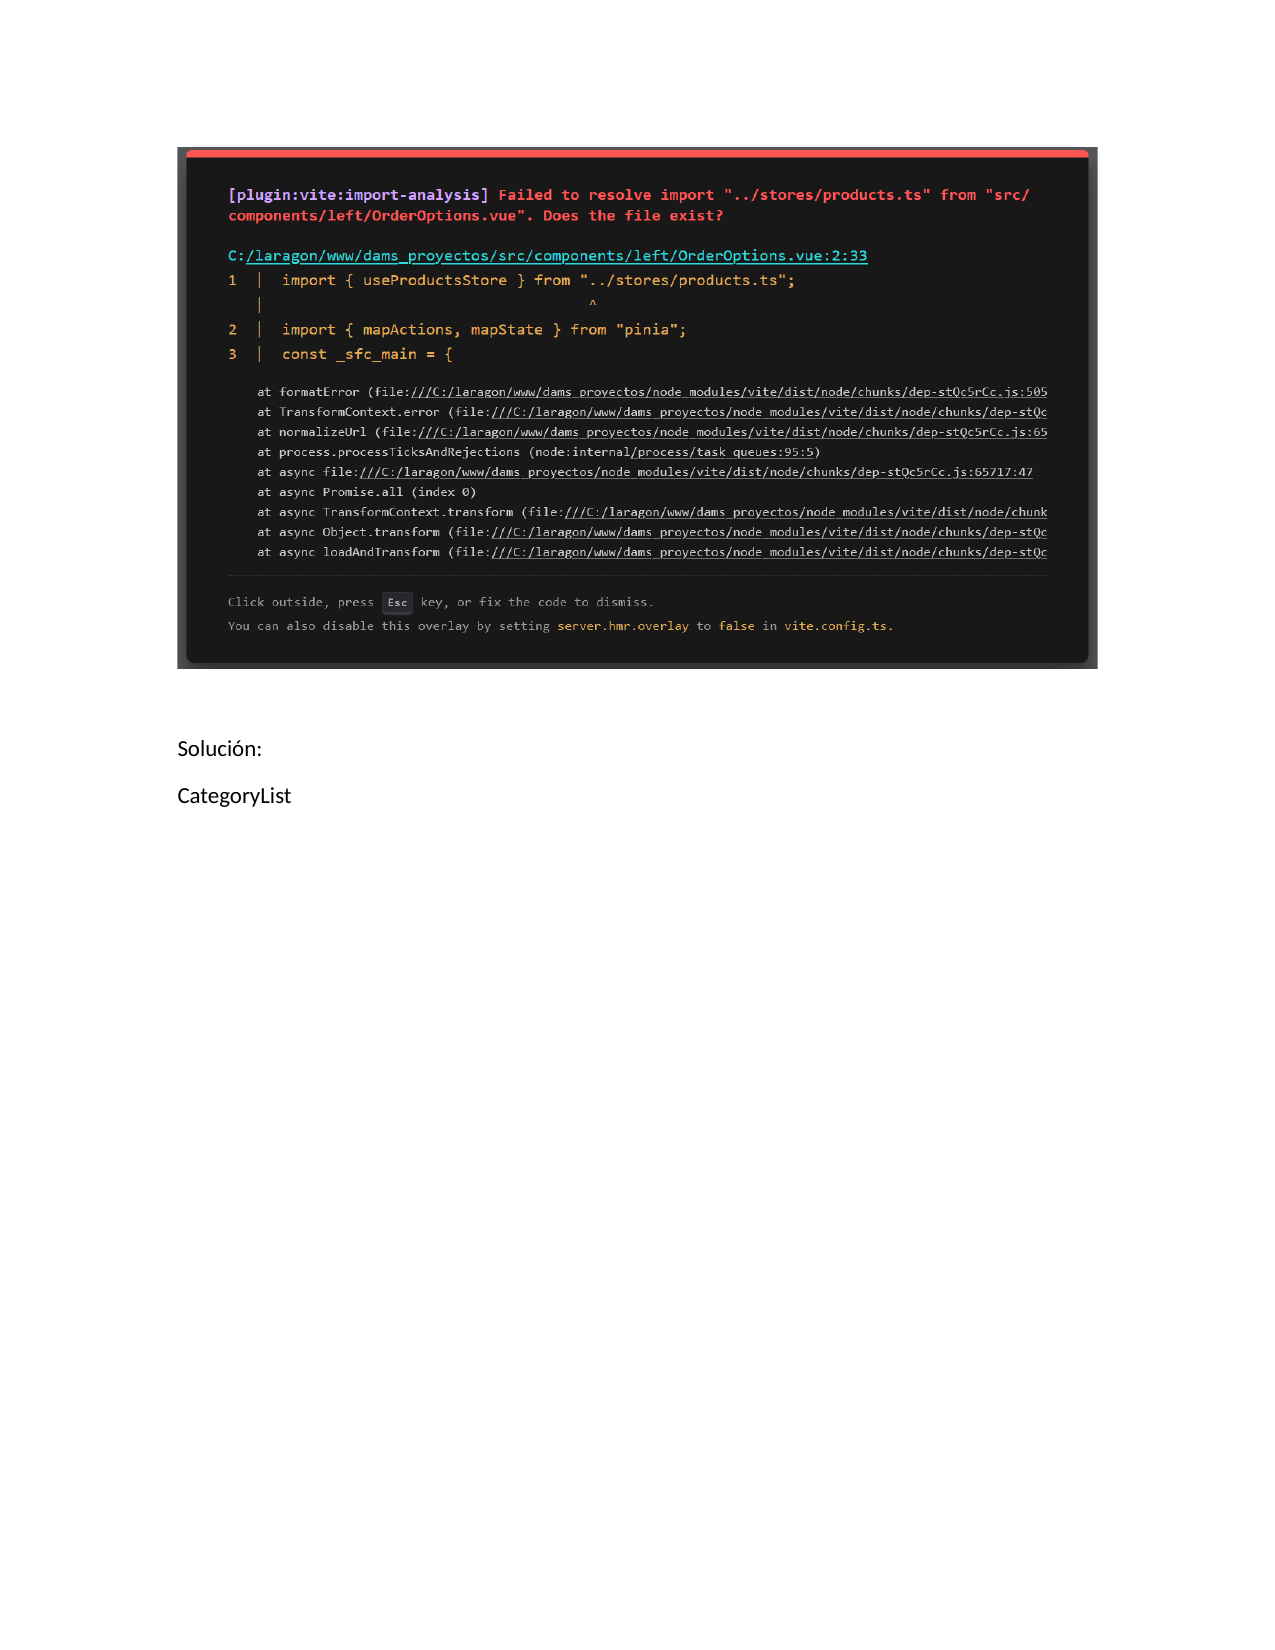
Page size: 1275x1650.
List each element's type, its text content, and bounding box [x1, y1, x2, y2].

text Solución: [177, 734, 1098, 762]
text CategoryList [177, 781, 1098, 809]
picture [177, 147, 1098, 669]
